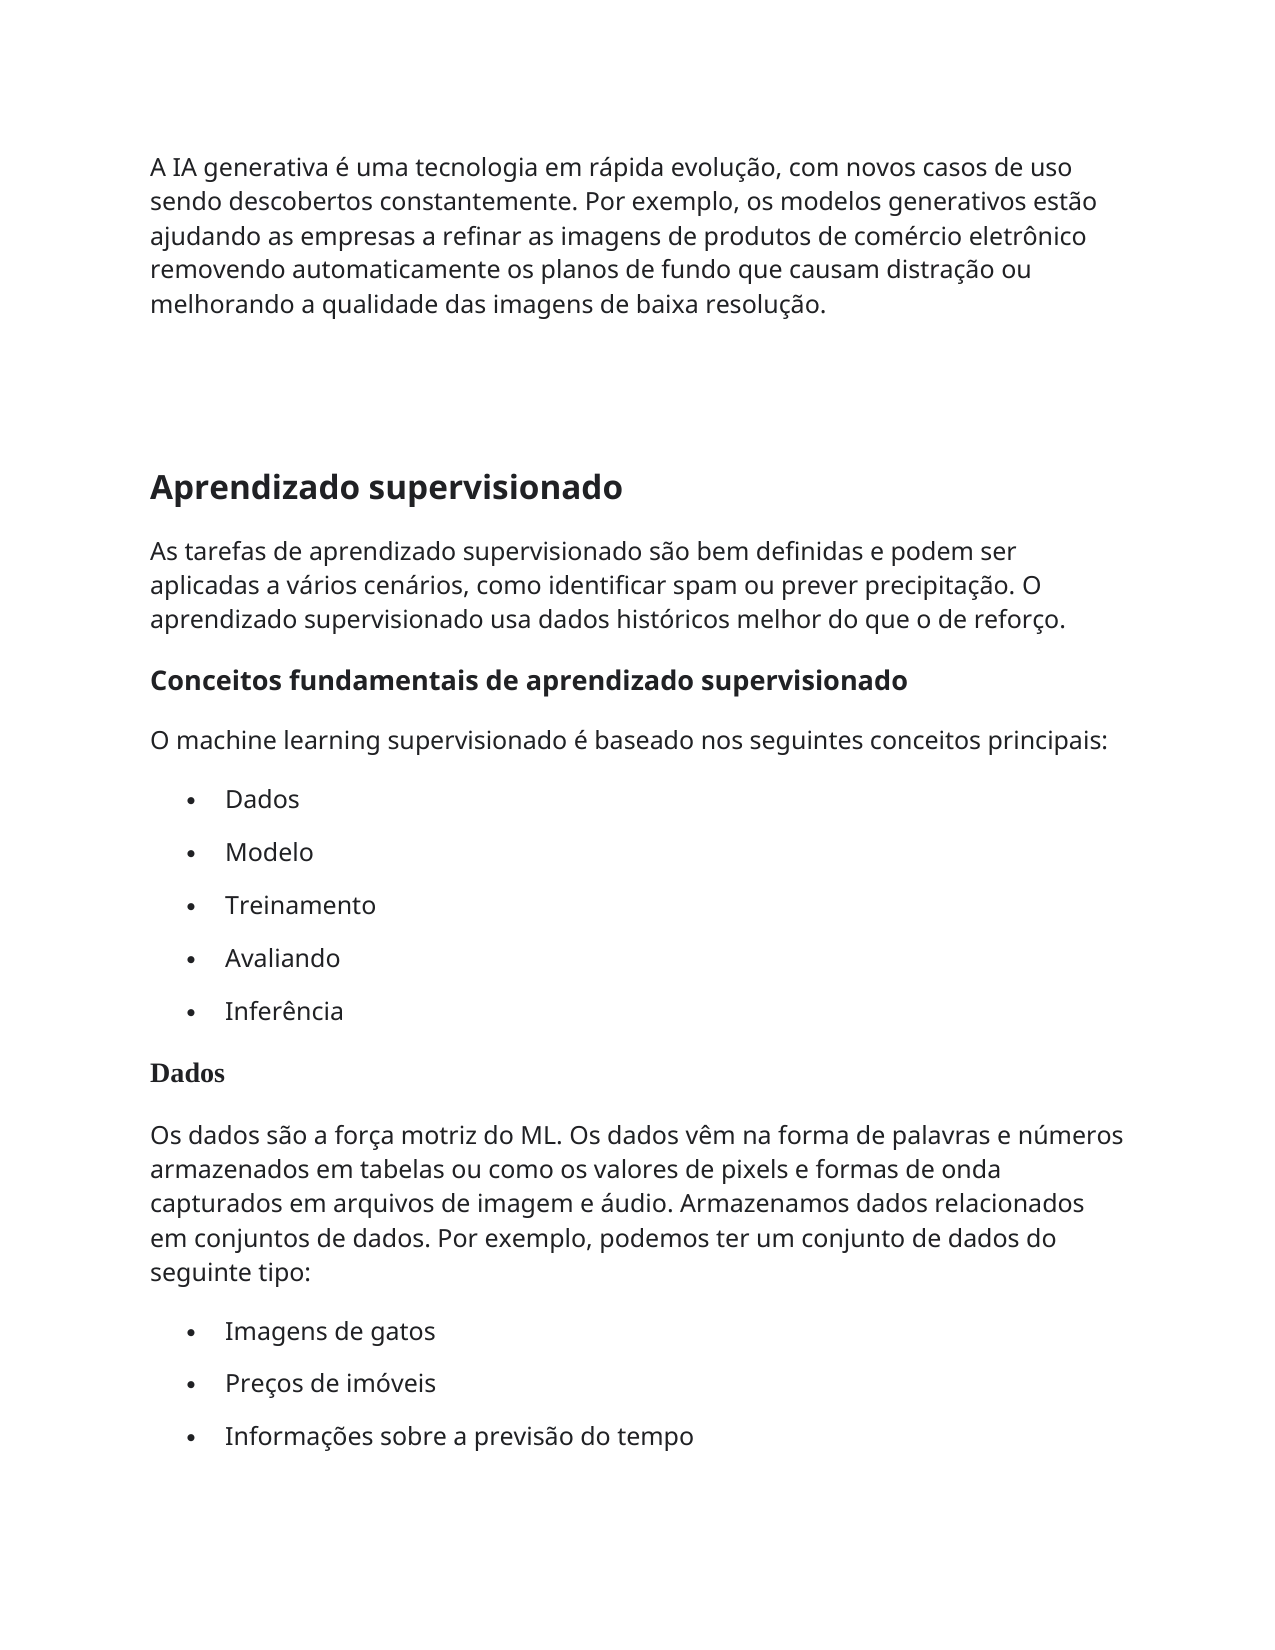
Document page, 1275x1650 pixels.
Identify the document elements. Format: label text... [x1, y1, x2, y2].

list Preços de imóveis [187, 1366, 1125, 1400]
list Treinamento [187, 888, 1125, 922]
subtitle Conceitos fundamentais de aprendizado supervisionado [150, 661, 1125, 698]
list Imagens de gatos [187, 1313, 1125, 1347]
text A IA generativa é uma tecnologia em rápida evolução, com novos casos de uso sendo descobertos constantemente. Por exemplo, os modelos generativos estão ajudando as empresas a refinar as imagens de produtos de comércio eletrônico removendo automaticamente os planos de fundo que causam distração ou melhorando a qualidade das imagens de baixa resolução. [150, 150, 1125, 320]
text O machine learning supervisionado é baseado nos seguintes conceitos principais: [150, 723, 1125, 757]
list Informações sobre a previsão do tempo [187, 1419, 1125, 1453]
text Os dados são a força motriz do ML. Os dados vêm na forma de palavras e números armazenados em tabelas ou como os valores de pixels e formas de onda capturados em arquivos de imagem e áudio. Armazenamos dados relacionados em conjuntos de dados. Por exemplo, podemos ter um conjunto de dados do seguinte tipo: [150, 1118, 1125, 1288]
text As tarefas de aprendizado supervisionado são bem definidas e podem ser aplicadas a vários cenários, como identificar spam ou prever precipitação. O aprendizado supervisionado usa dados históricos melhor do que o de reforço. [150, 534, 1125, 636]
list Dados [187, 782, 1125, 816]
subtitle Aprendizado supervisionado [150, 463, 1125, 509]
list Avaliando [187, 940, 1125, 974]
text Dados [150, 1056, 1125, 1089]
list Inferência [187, 993, 1125, 1027]
list Modelo [187, 835, 1125, 869]
